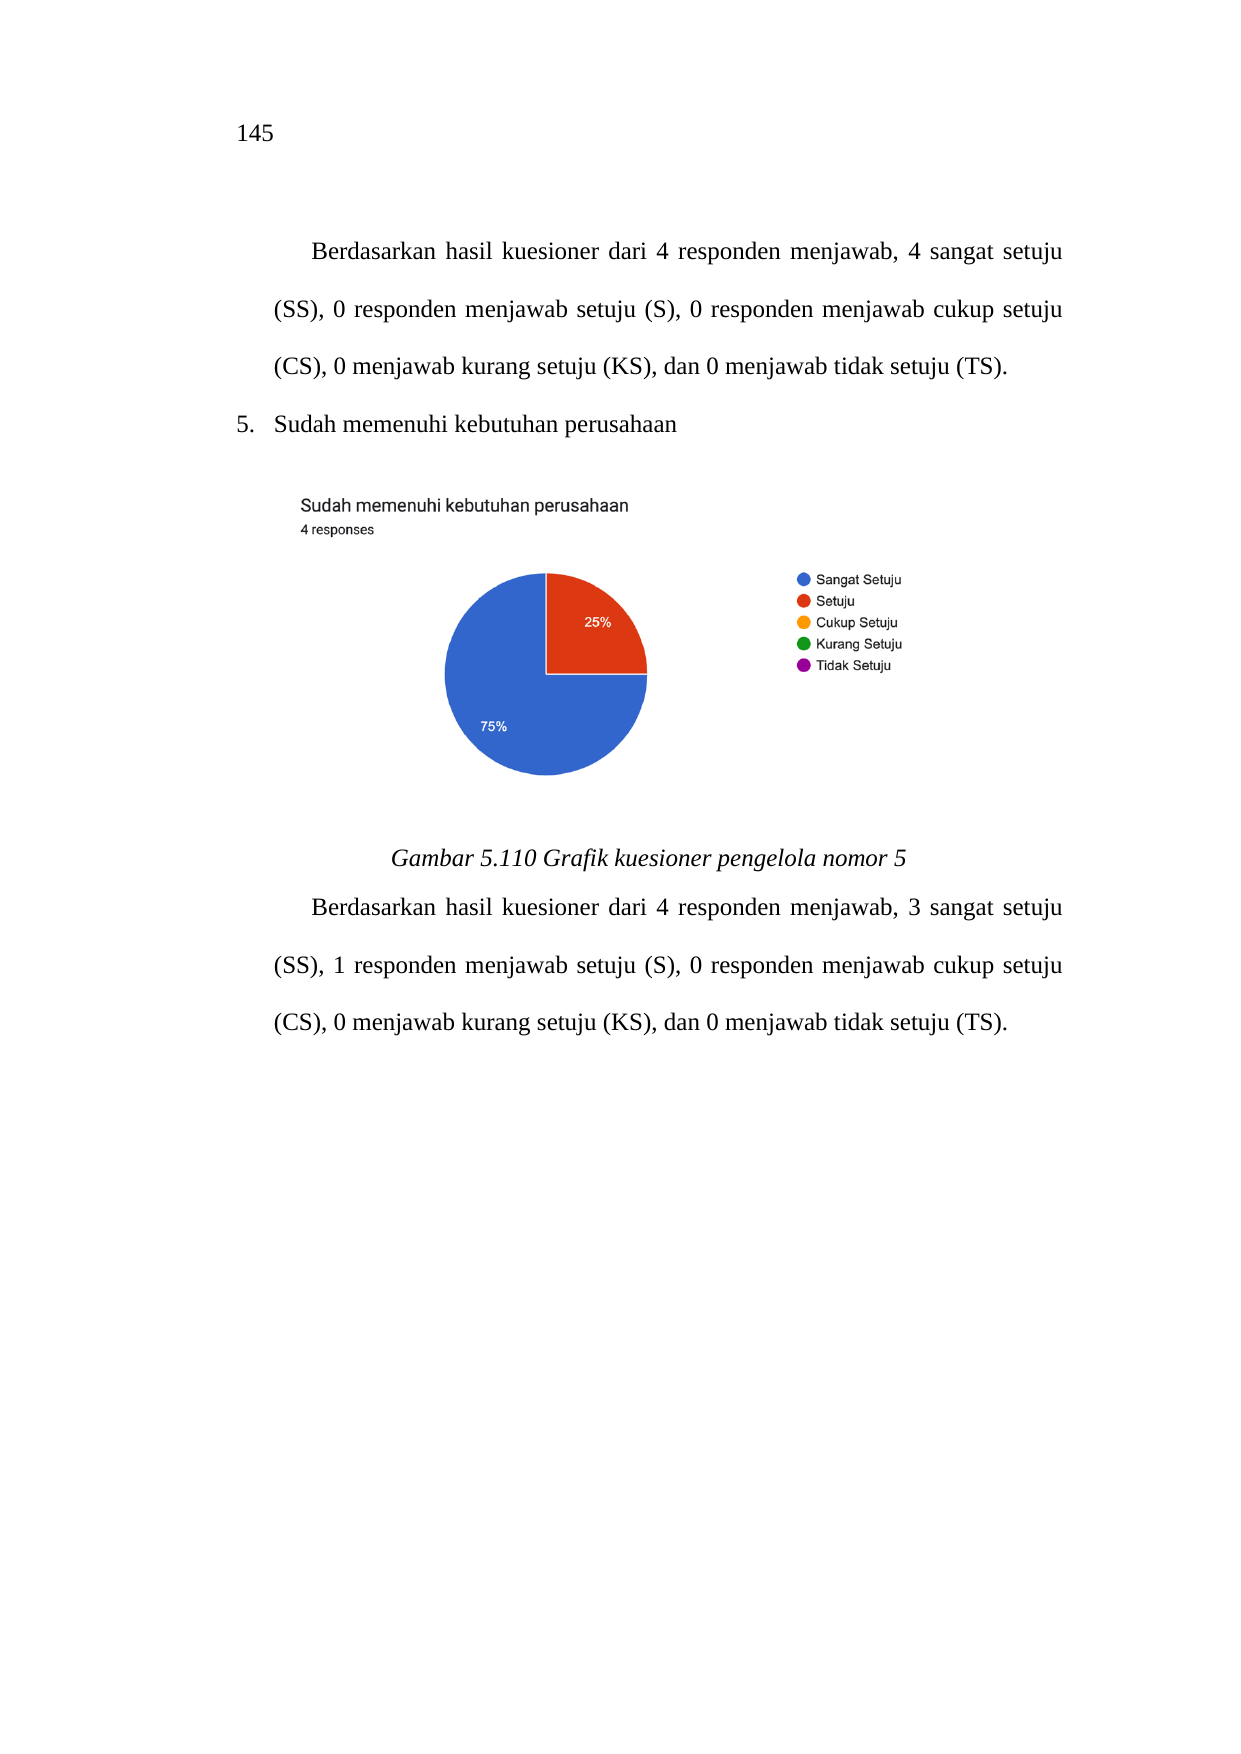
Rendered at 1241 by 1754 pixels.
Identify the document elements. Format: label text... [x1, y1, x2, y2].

list Sudah memenuhi kebutuhan perusahaan [236, 409, 1063, 437]
picture [273, 466, 1101, 814]
text Berdasarkan hasil kuesioner dari 4 responden menjawab, 3 sangat setuju (SS), 1 responden menjawab setuju (S), 0 responden menjawab cukup setuju (CS), 0 menjawab kurang setuju (KS), dan 0 menjawab tidak setuju (TS). [274, 892, 1063, 1036]
text Berdasarkan hasil kuesioner dari 4 responden menjawab, 4 sangat setuju (SS), 0 responden menjawab setuju (S), 0 responden menjawab cukup setuju (CS), 0 menjawab kurang setuju (KS), dan 0 menjawab tidak setuju (TS). [274, 236, 1063, 380]
text Gambar 5.59 Grafik kuesioner pengelola nomor 5 [236, 843, 1063, 871]
